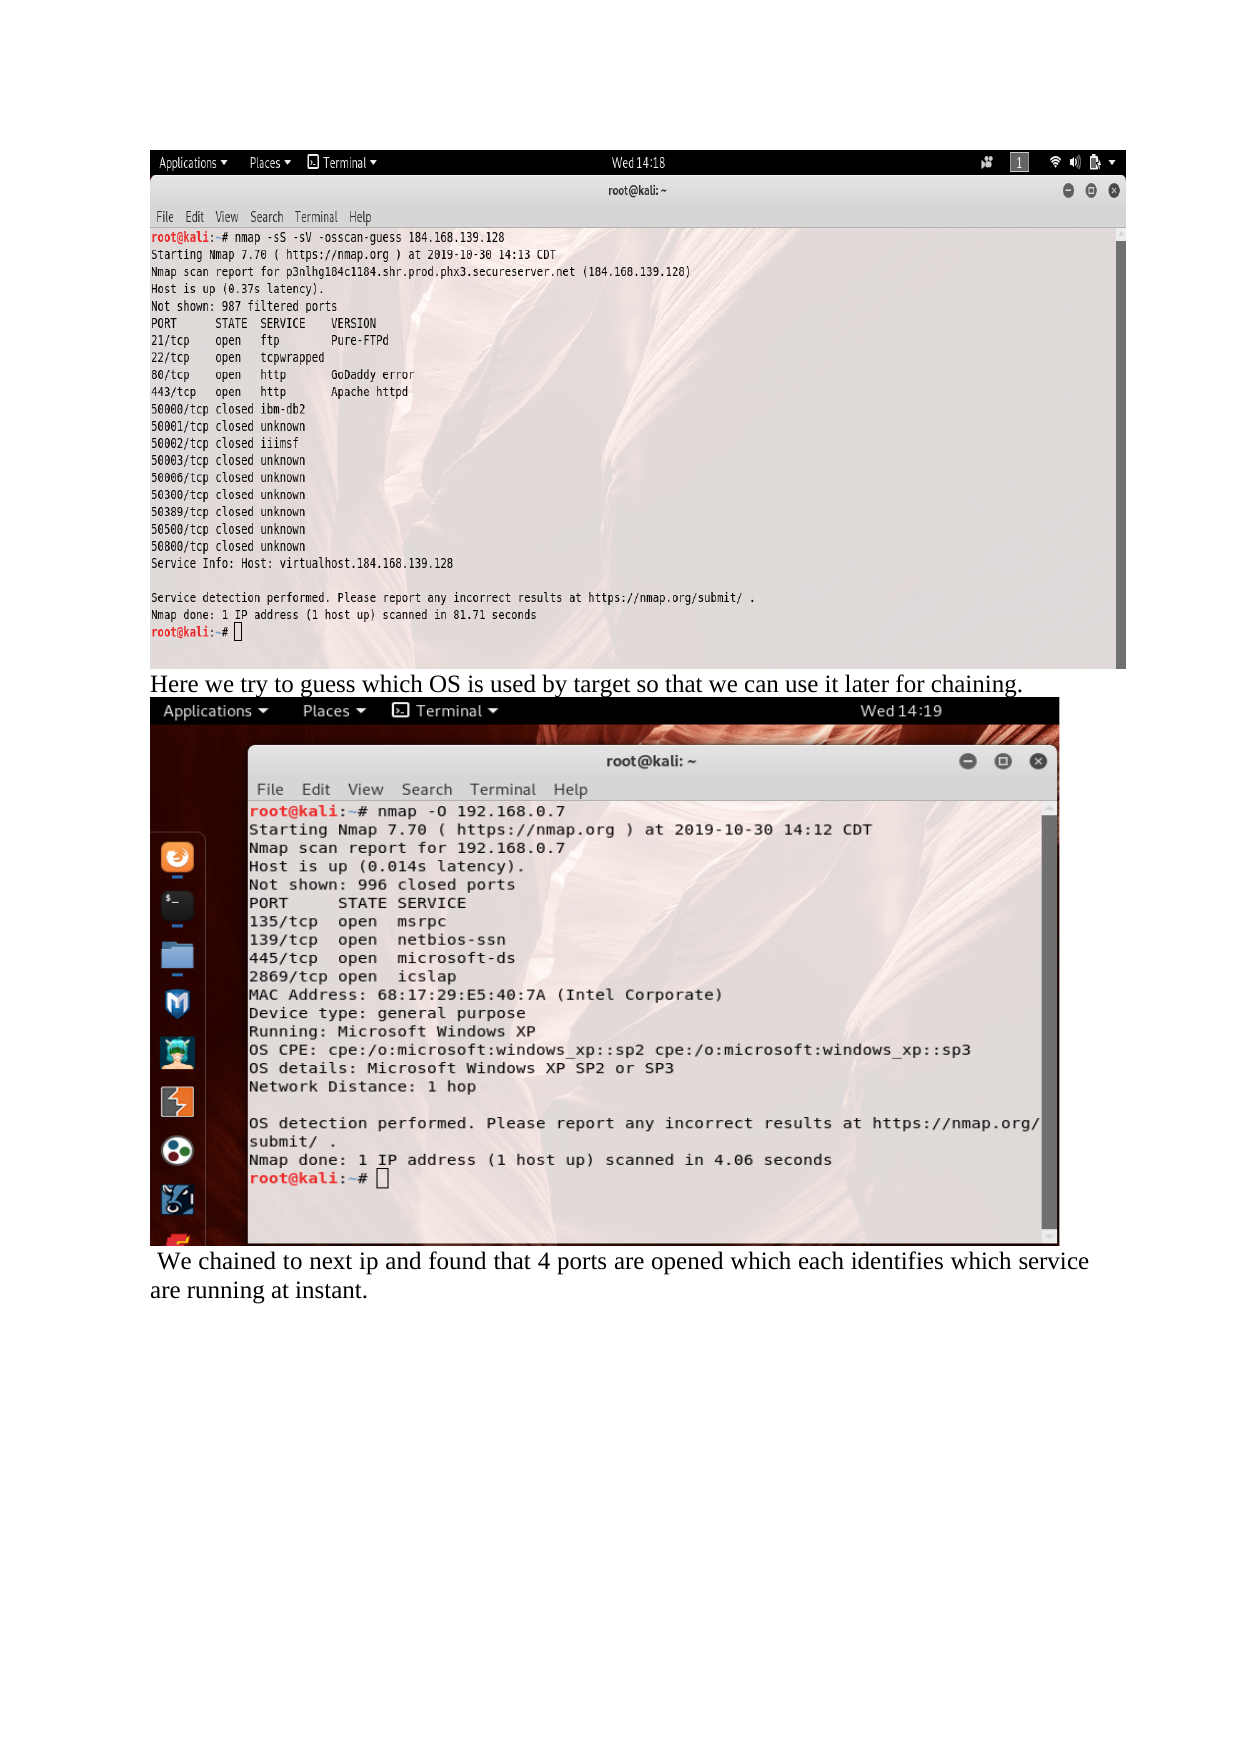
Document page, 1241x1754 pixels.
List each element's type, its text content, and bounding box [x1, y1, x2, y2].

picture [150, 150, 1126, 669]
text Here we try to guess which OS is used by target so that we can use it later for chaining. [150, 669, 1090, 697]
text We chained to next ip and found that 4 ports are opened which each identifies which service are running at instant. [150, 1246, 1090, 1303]
picture [150, 697, 1060, 1246]
